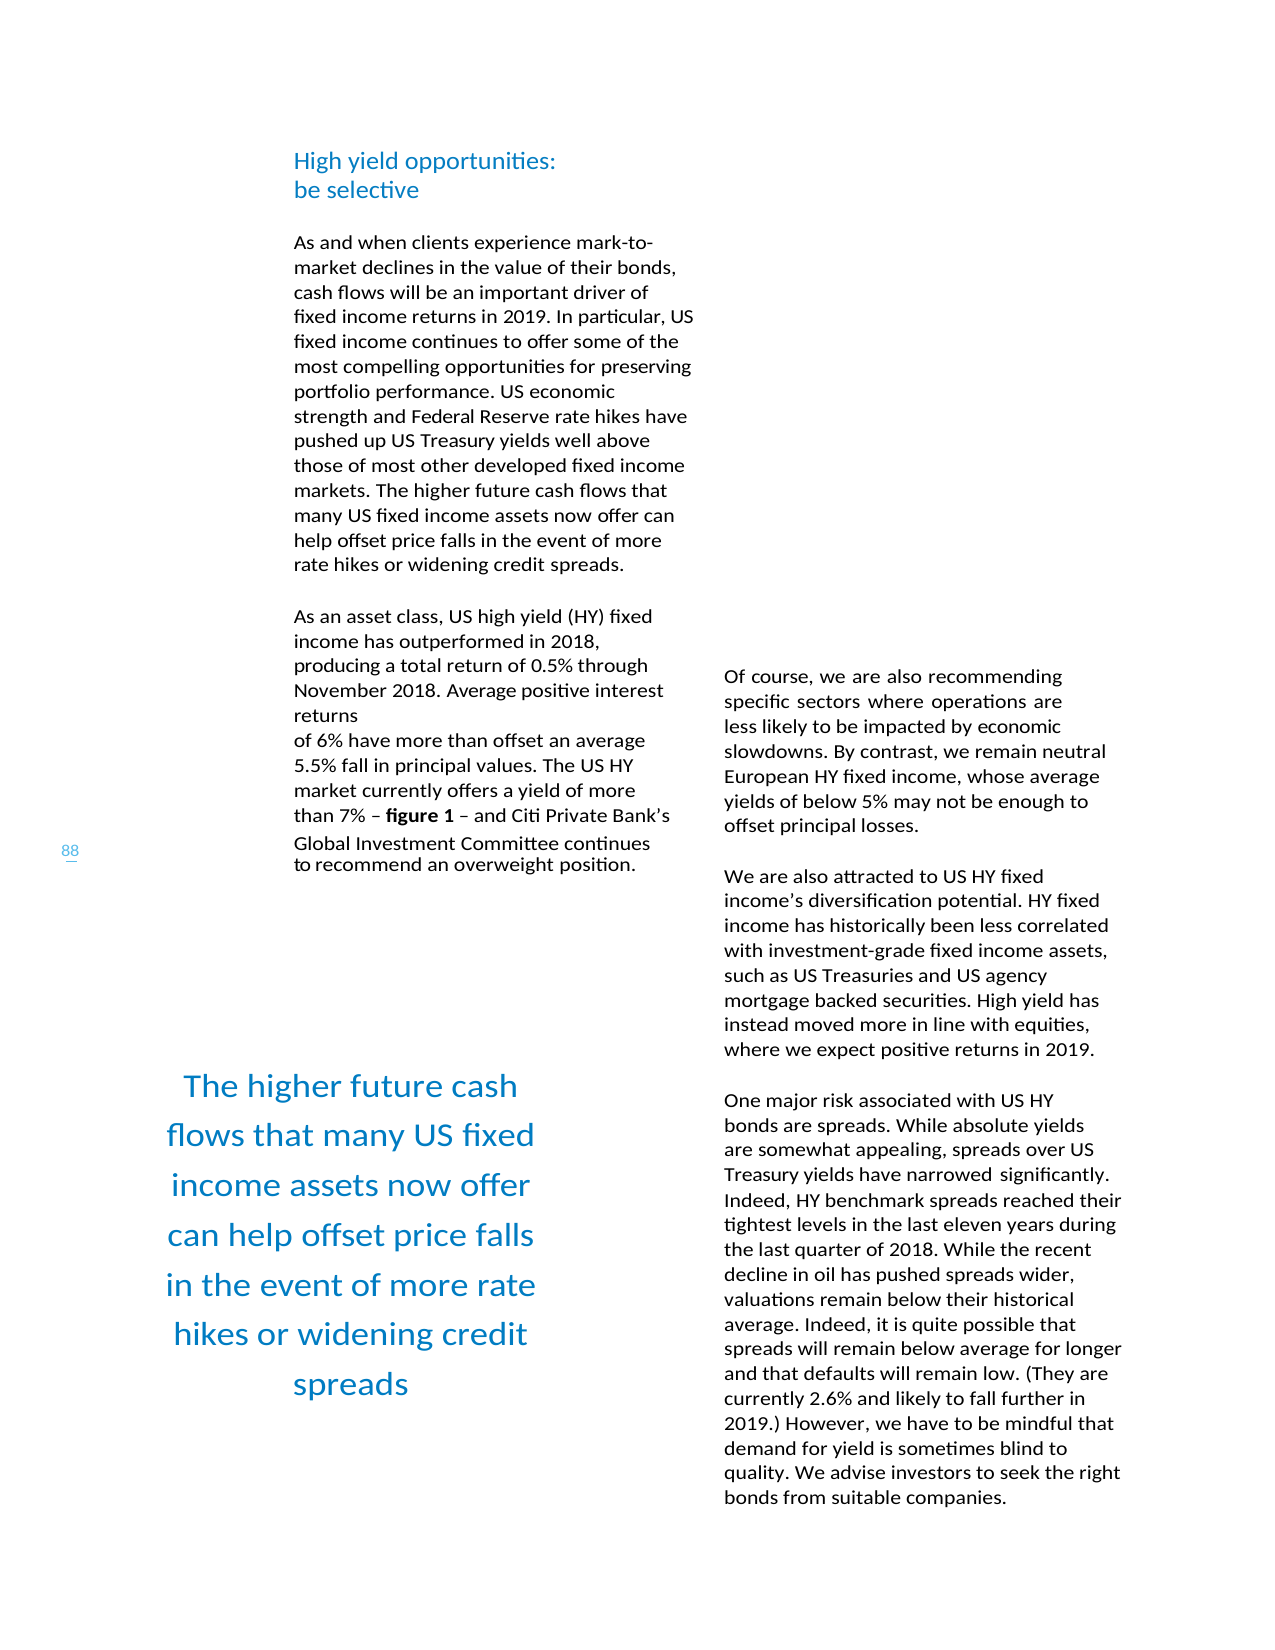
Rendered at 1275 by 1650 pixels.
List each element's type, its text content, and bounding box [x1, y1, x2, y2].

text be selective [293, 175, 1275, 205]
text As and when clients experience mark-to- market declines in the value of their bonds, cash flows will be an important driver of fixed income returns in 2019. In particular, US fixed income continues to offer some of the most compelling opportunities for preserving portfolio performance. US economic strength and Federal Reserve rate hikes have pushed up US Treasury yields well above those of most other developed fixed income markets. The higher future cash flows that many US fixed income assets now offer can help offset price falls in the event of more rate hikes or widening credit spreads. [293, 230, 695, 577]
text High yield opportunities: [293, 145, 1275, 175]
text The higher future cash flows that many US fixed income assets now offer can help offset price falls in the event of more rate hikes or widening credit spreads [165, 1065, 536, 1404]
text 88 Global Investment Committee continues to recommend an overweight position. [61, 830, 671, 876]
text slowdowns. By contrast, we remain neutral European HY fixed income, whose average yields of below 5% may not be enough to offset principal losses. [724, 739, 1109, 838]
text We are also attracted to US HY fixed income’s diversification potential. HY fixed income has historically been less correlated with investment-grade fixed income assets, such as US Treasuries and US agency mortgage backed securities. High yield has instead moved more in line with equities, where we expect positive returns in 2019. [724, 864, 1111, 1062]
text of 6% have more than offset an average 5.5% fall in principal values. The US HY market currently offers a yield of more than 7% – figure 1 – and Citi Private Bank’s [293, 728, 672, 827]
text Of course, we are also recommending specific sectors where operations are less likely to be impacted by economic [724, 664, 1063, 738]
text One major risk associated with US HY bonds are spreads. While absolute yields are somewhat appealing, spreads over US Treasury yields have narrowed significantly. [724, 1088, 1111, 1187]
text As an asset class, US high yield (HY) fixed income has outperformed in 2018, producing a total return of 0.5% through November 2018. Average positive interest returns [293, 604, 691, 727]
text Indeed, HY benchmark spreads reached their tightest levels in the last eleven years during the last quarter of 2018. While the recent decline in oil has pushed spreads wider, valuations remain below their historical average. Indeed, it is quite possible that spreads will remain below average for longer and that defaults will remain low. (They are currently 2.6% and likely to fall further in 2019.) However, we have to be mindful that demand for yield is sometimes blind to quality. We advise investors to seek the right bonds from suitable companies. [724, 1188, 1124, 1509]
